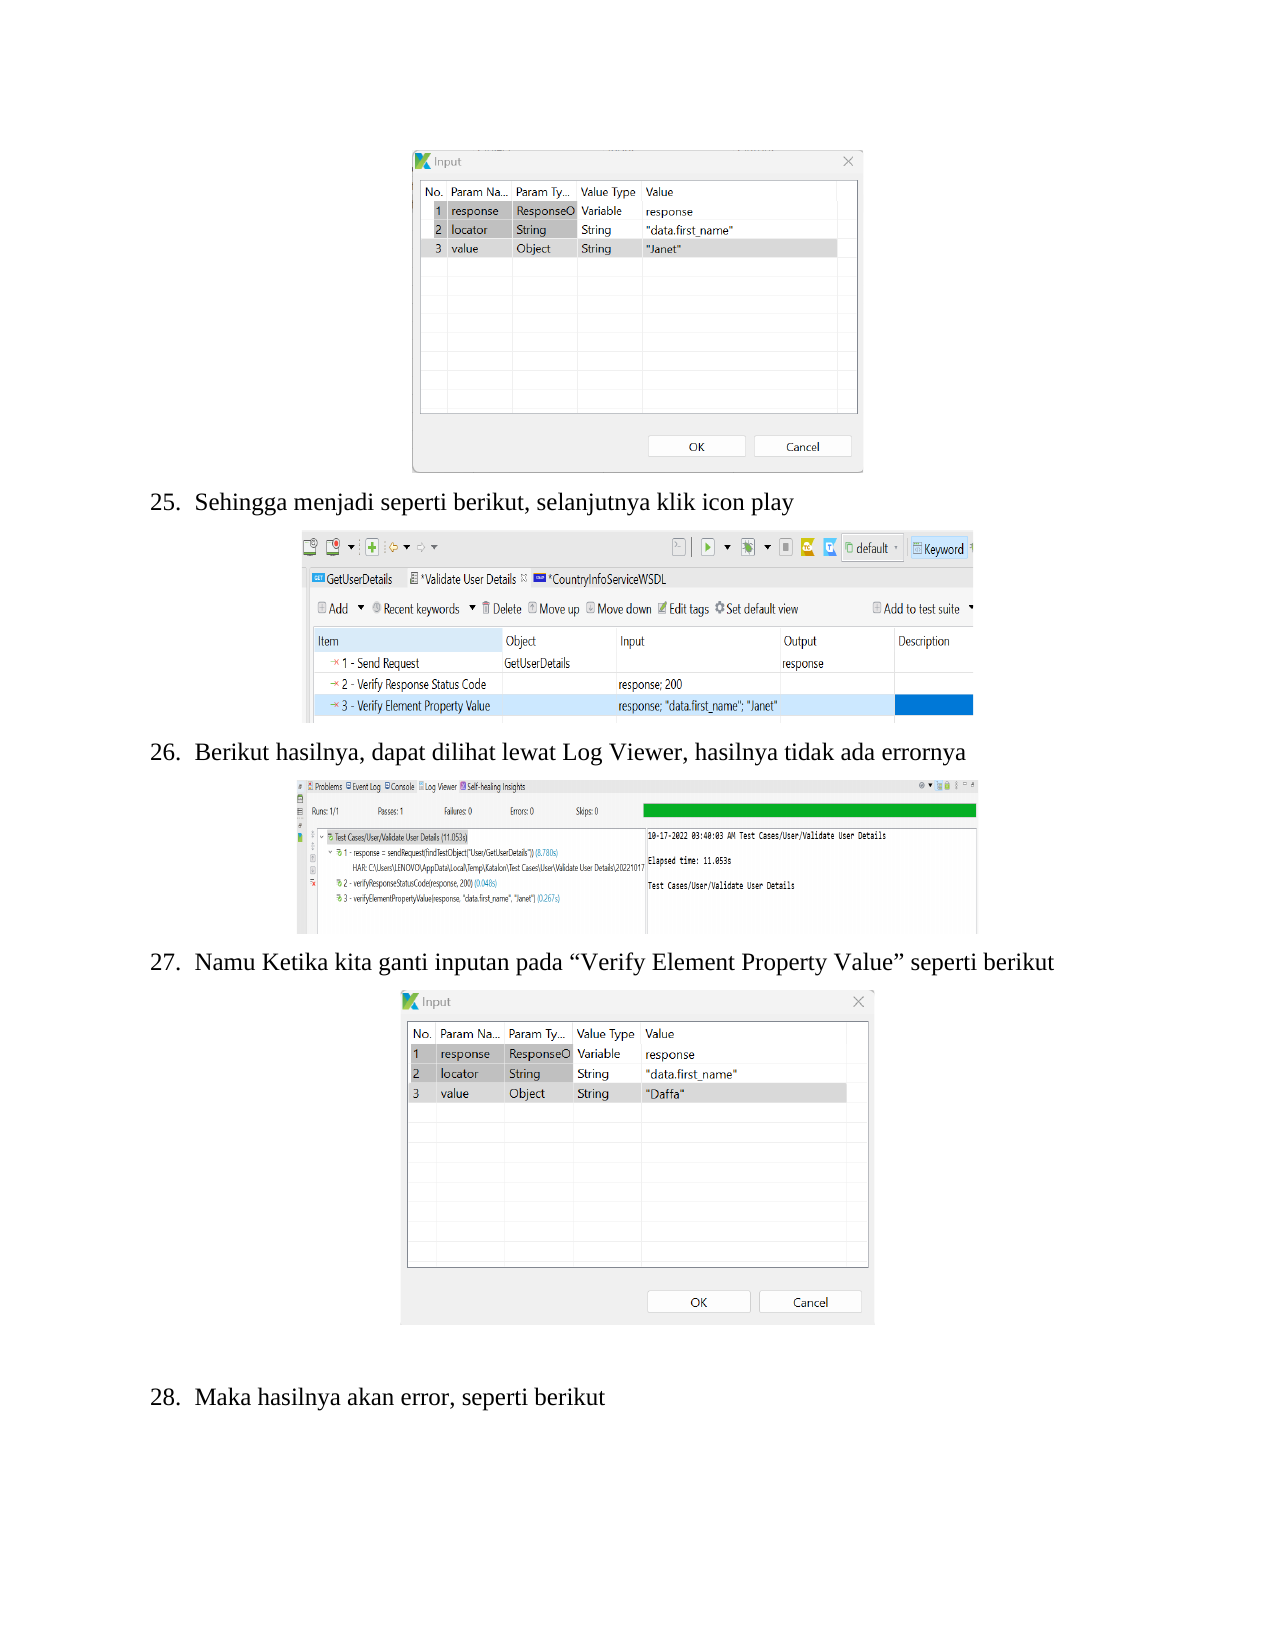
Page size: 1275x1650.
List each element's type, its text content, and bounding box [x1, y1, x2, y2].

list Berikut hasilnya, dapat dilihat lewat Log Viewer, hasilnya tidak ada errornya [150, 737, 1125, 766]
list Maka hasilnya akan error, seperti berikut [150, 1382, 1125, 1411]
list Sehingga menjadi seperti berikut, selanjutnya klik icon play [150, 487, 1125, 516]
picture [400, 990, 875, 1325]
picture [301, 530, 974, 723]
picture [296, 780, 979, 934]
picture [412, 150, 864, 473]
list Namu Ketika kita ganti inputan pada “Verify Element Property Value” seperti berikut [150, 947, 1125, 976]
